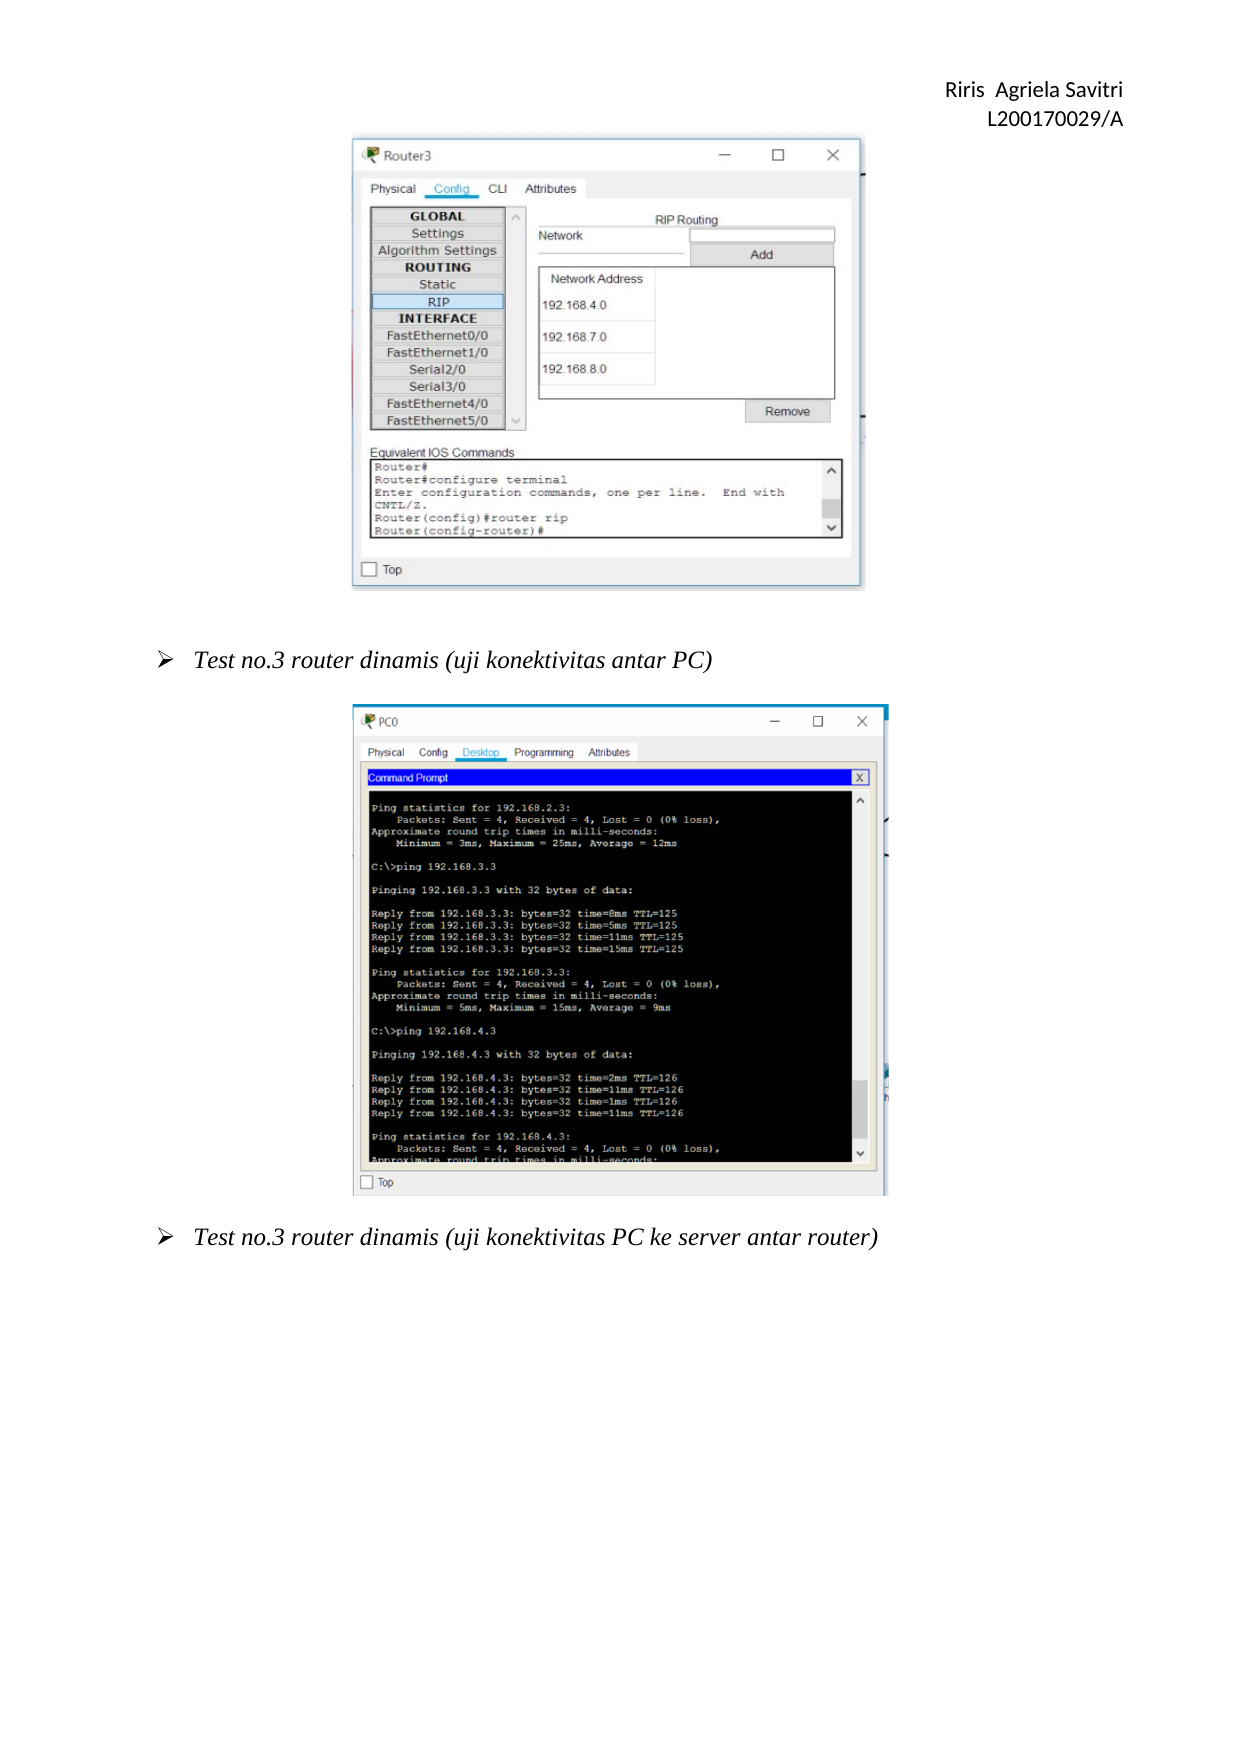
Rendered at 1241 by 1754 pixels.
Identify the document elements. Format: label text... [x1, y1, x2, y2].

picture [351, 132, 866, 591]
picture [352, 707, 889, 1196]
list Test no.3 router dinamis (uji konektivitas PC ke server antar router) [156, 1223, 1125, 1251]
list Test no.3 router dinamis (uji konektivitas antar PC) [156, 646, 1125, 674]
